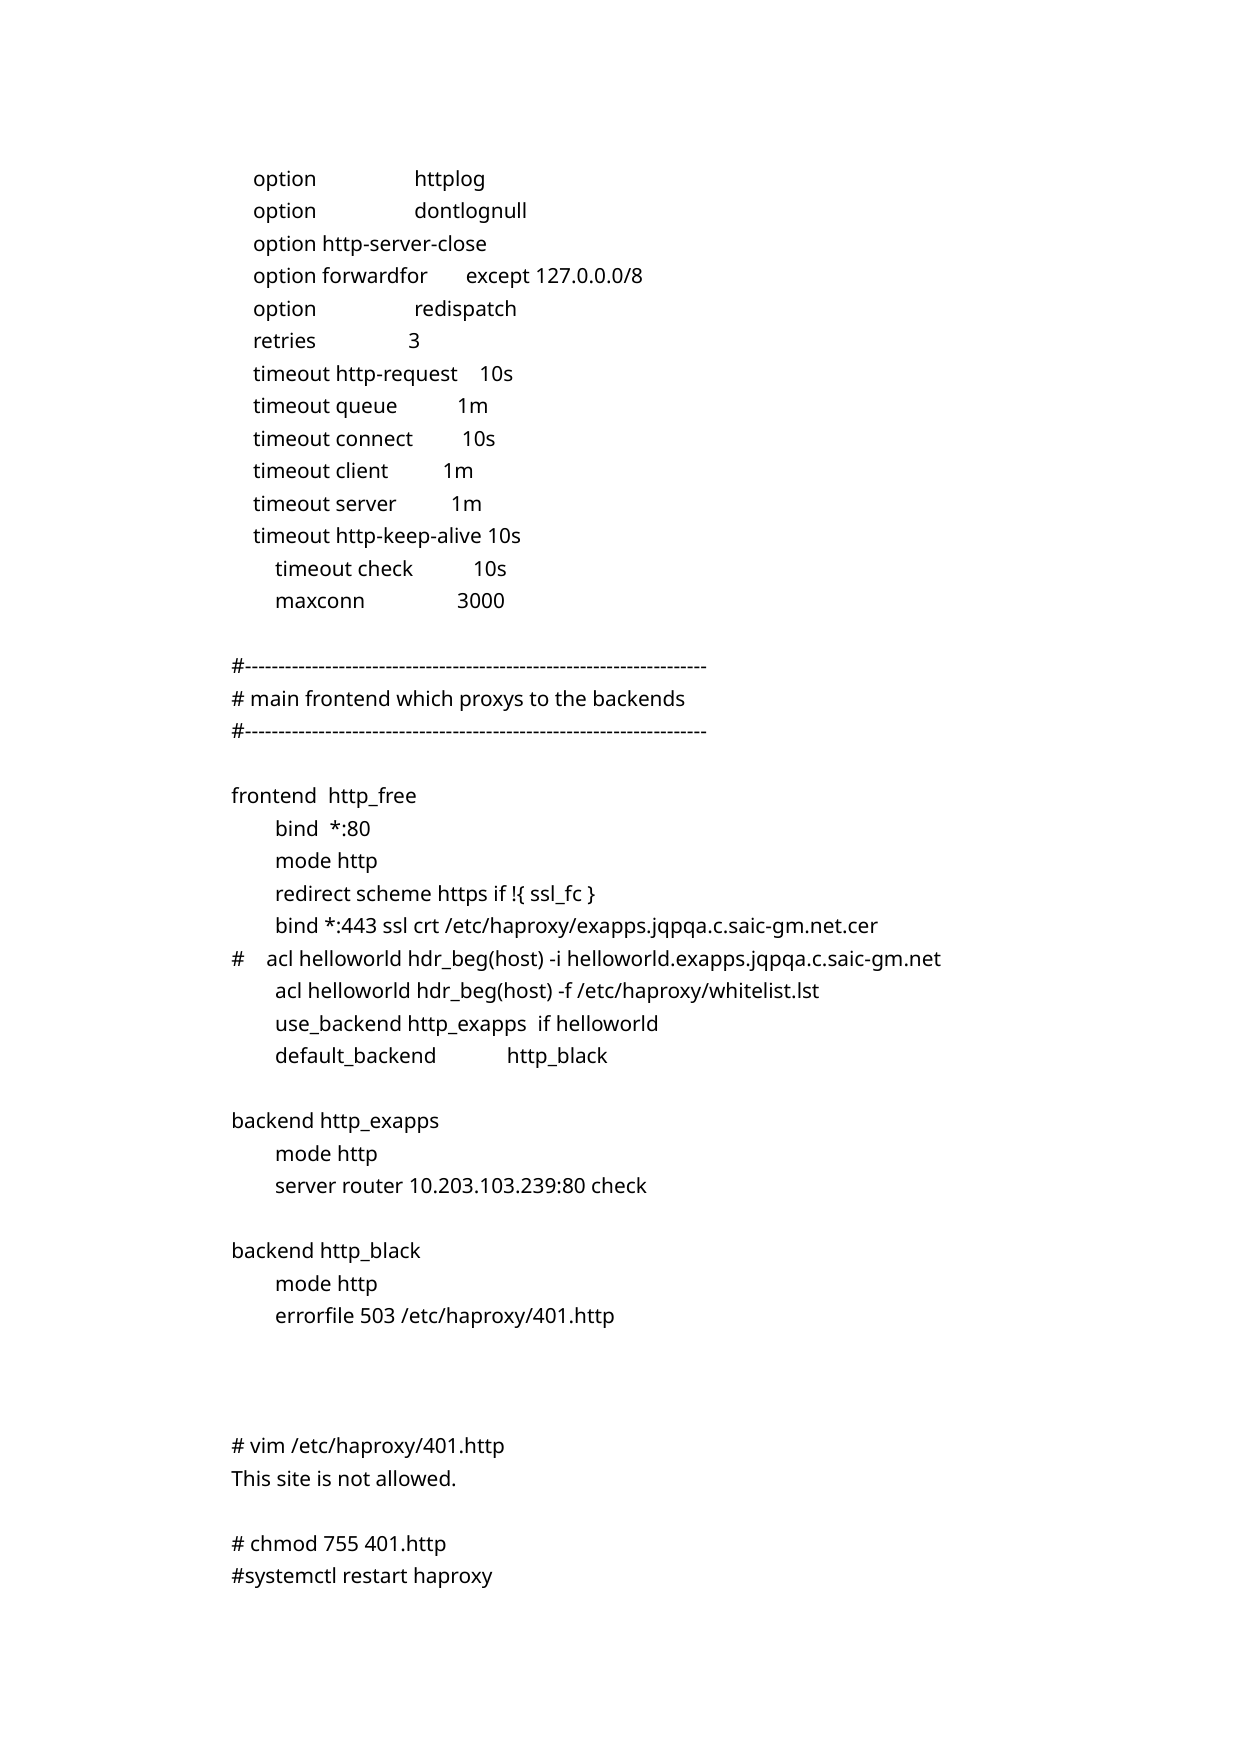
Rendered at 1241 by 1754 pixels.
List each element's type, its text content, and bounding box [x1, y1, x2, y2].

text # vim /etc/haproxy/401.http [187, 1429, 1053, 1462]
text option forwardfor except 127.0.0.0/8 [231, 259, 1053, 292]
text #--------------------------------------------------------------------- [187, 649, 1053, 682]
text timeout queue 1m [231, 389, 1053, 422]
text timeout http-keep-alive 10s [231, 519, 1053, 552]
text bind *:443 ssl crt /etc/haproxy/exapps.jqpqa.c.saic-gm.net.cer [187, 909, 1053, 942]
text # main frontend which proxys to the backends [187, 682, 1053, 714]
text errorfile 503 /etc/haproxy/401.http [231, 1299, 1053, 1332]
text timeout client 1m [231, 454, 1053, 487]
text timeout connect 10s [231, 422, 1053, 454]
text acl helloworld hdr_beg(host) -f /etc/haproxy/whitelist.lst [187, 974, 1053, 1007]
text option http-server-close [231, 227, 1053, 259]
text backend http_black [187, 1234, 1053, 1267]
text #--------------------------------------------------------------------- [187, 714, 1053, 747]
text mode http [187, 844, 1053, 877]
text backend http_exapps [187, 1104, 1053, 1137]
text mode http [187, 1267, 1053, 1299]
text retries 3 [231, 324, 1053, 357]
text mode http [187, 1137, 1053, 1169]
text timeout http-request 10s [231, 357, 1053, 389]
text # acl helloworld hdr_beg(host) -i helloworld.exapps.jqpqa.c.saic-gm.net [187, 942, 1053, 974]
text option httplog [231, 162, 1053, 194]
text frontend http_free [231, 779, 1053, 812]
text server router 10.203.103.239:80 check [187, 1169, 1053, 1202]
text bind *:80 [187, 812, 1053, 844]
text option redispatch [231, 292, 1053, 324]
text timeout check 10s [187, 552, 1053, 584]
text use_backend http_exapps if helloworld [187, 1007, 1053, 1039]
text redirect scheme https if !{ ssl_fc } [187, 877, 1053, 909]
text option dontlognull [231, 194, 1053, 227]
text default_backend http_black [187, 1039, 1053, 1072]
text #systemctl restart haproxy [187, 1559, 1053, 1592]
text # chmod 755 401.http [187, 1527, 1053, 1559]
text This site is not allowed. [187, 1462, 1053, 1494]
text maxconn 3000 [187, 584, 1053, 617]
text timeout server 1m [231, 487, 1053, 519]
